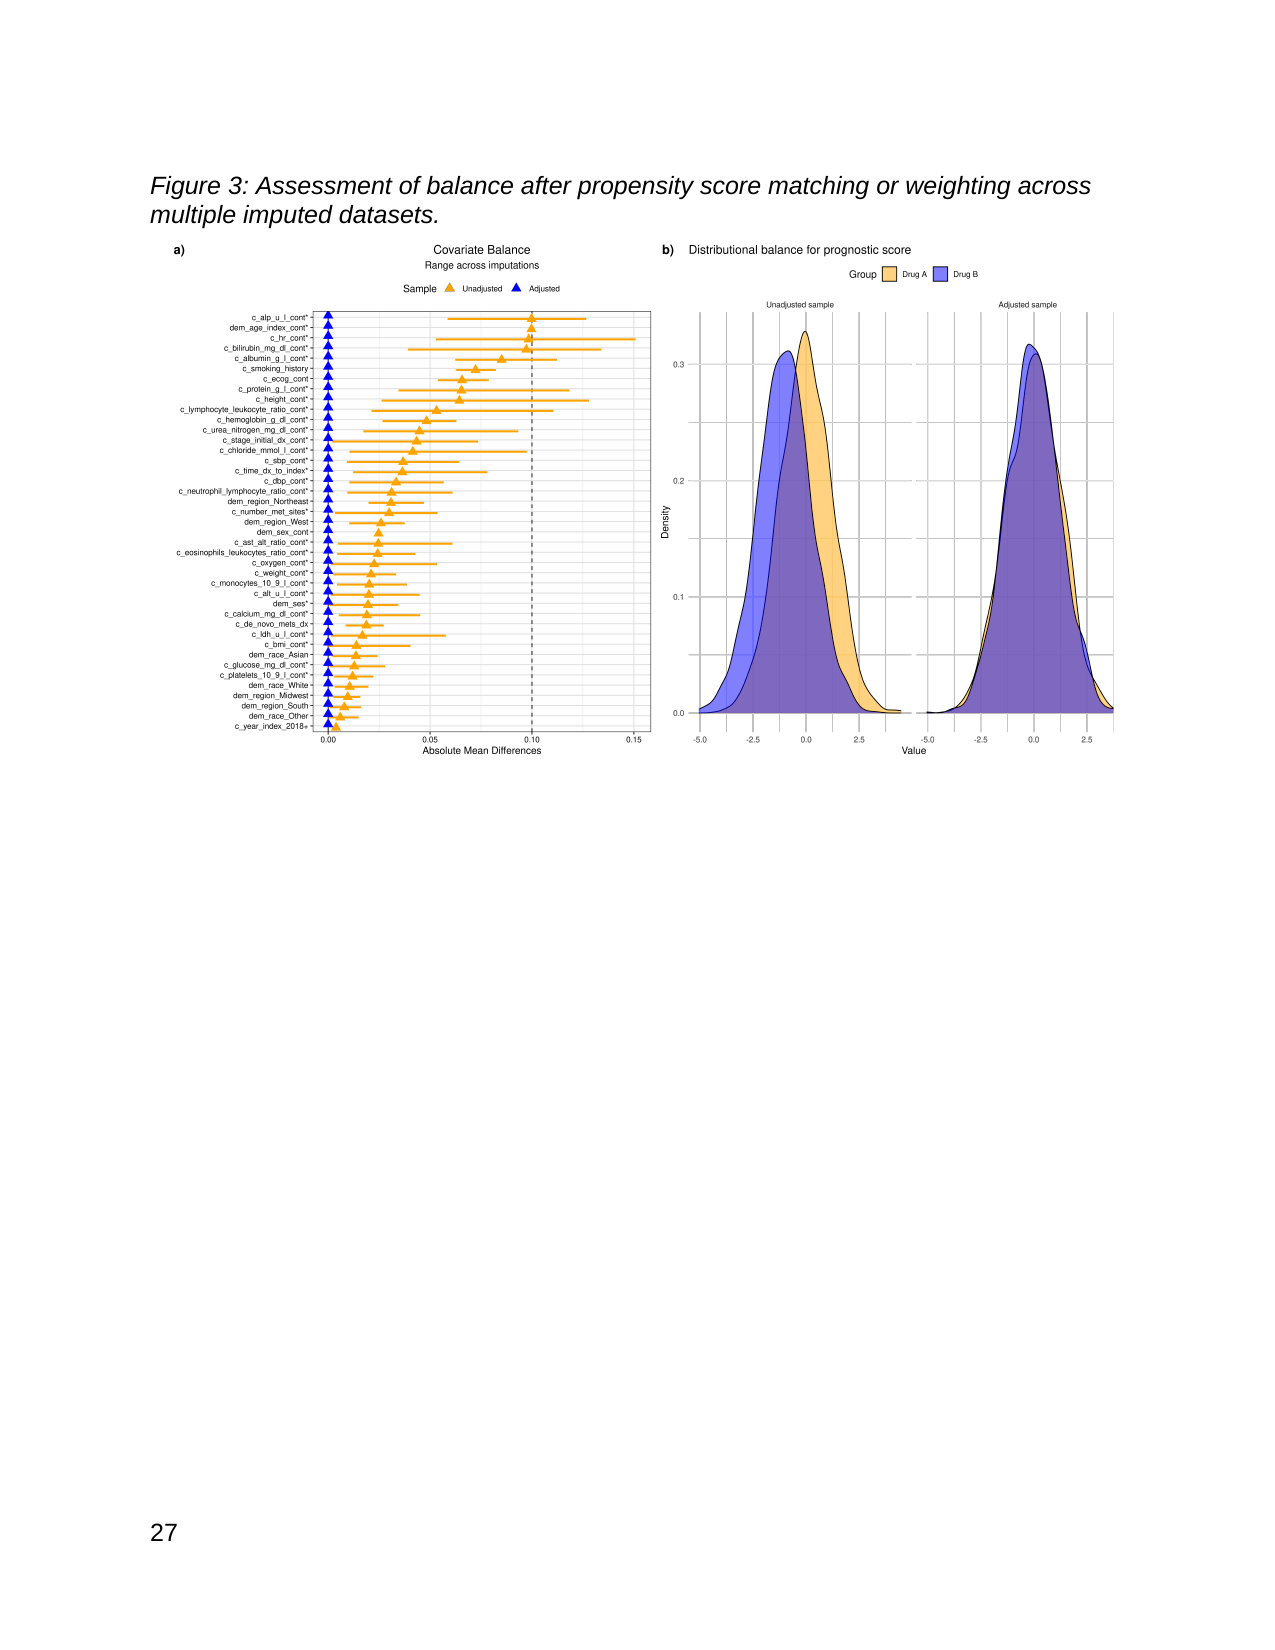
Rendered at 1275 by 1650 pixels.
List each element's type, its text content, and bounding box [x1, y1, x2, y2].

table_header Figure 3: Assessment of balance after propensity score matching or weighting across multiple imputed datasets. [139, 150, 1114, 779]
